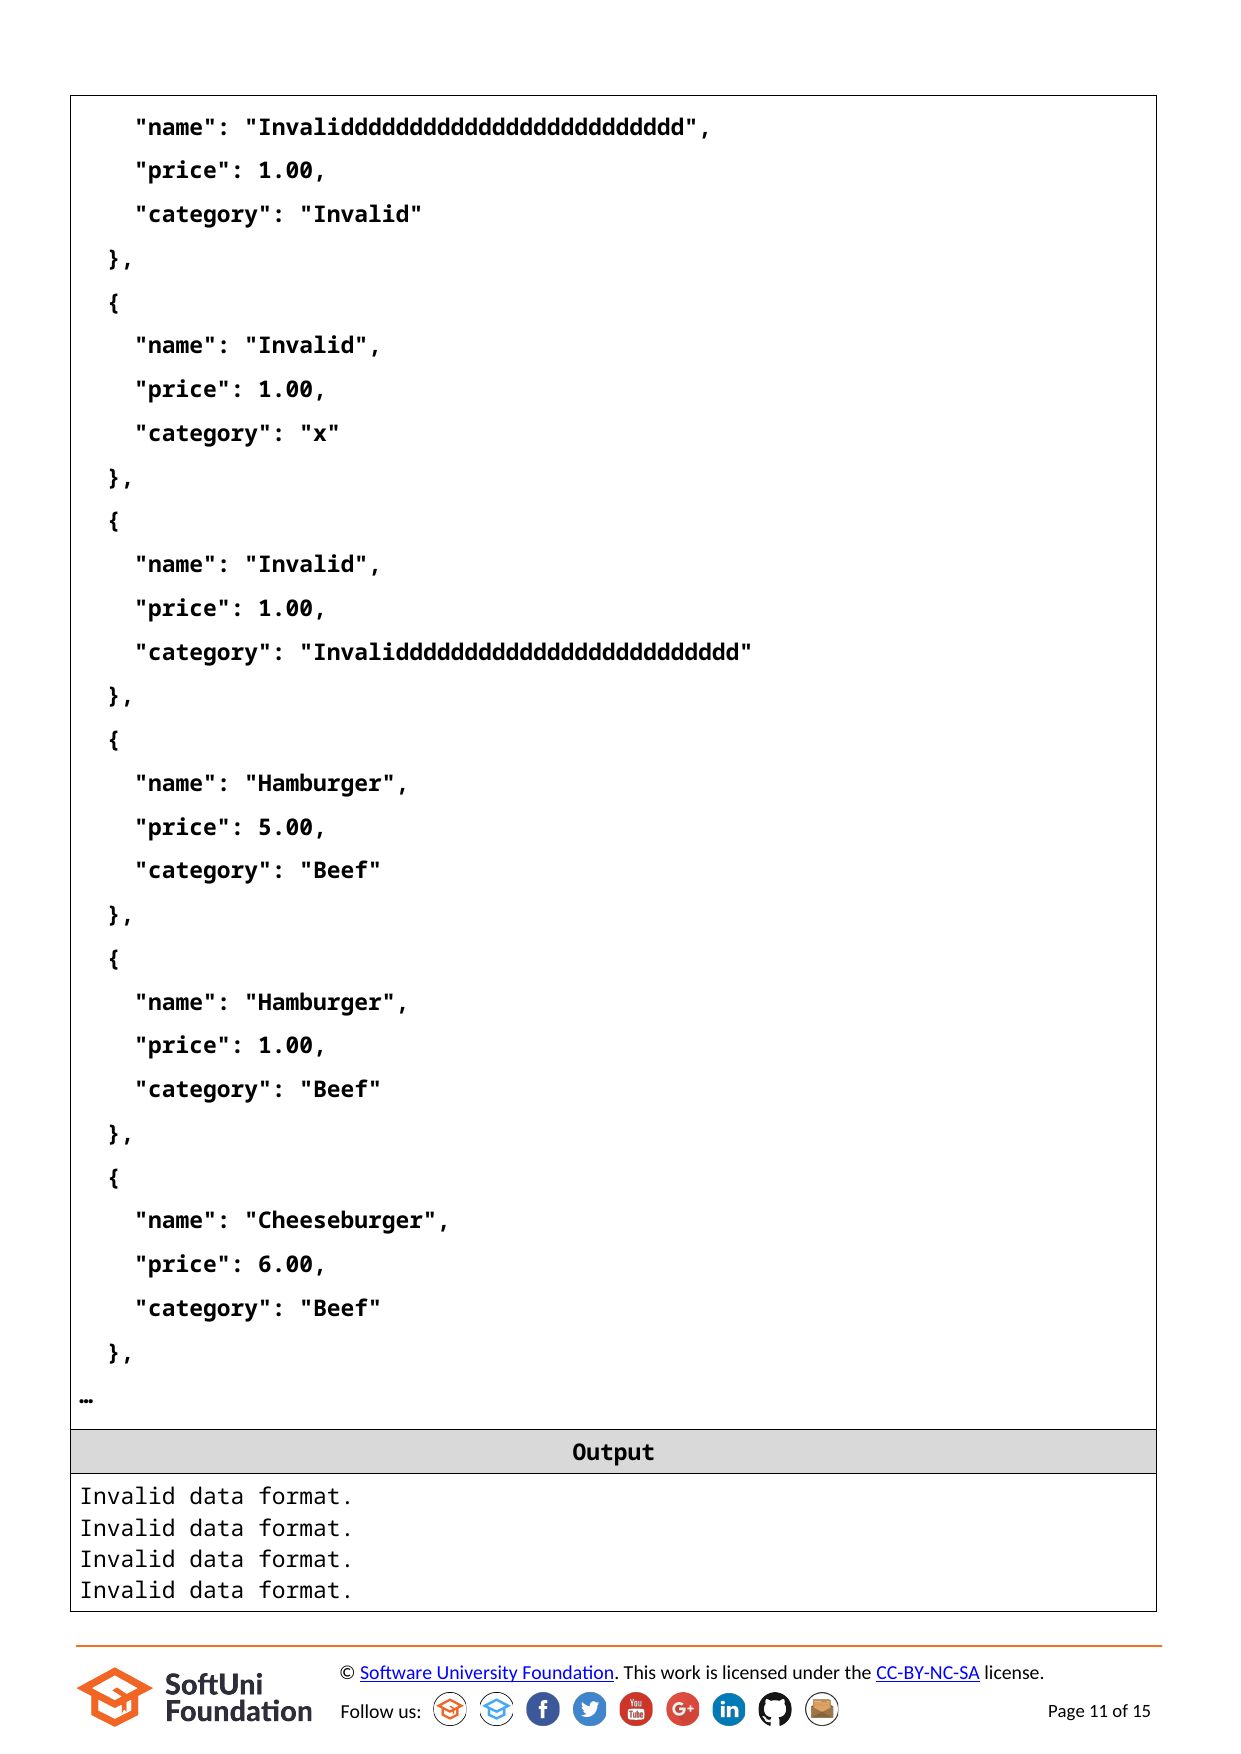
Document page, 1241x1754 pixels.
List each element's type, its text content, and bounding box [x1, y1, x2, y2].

picture [758, 1692, 792, 1726]
picture [480, 1692, 513, 1726]
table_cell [71, 1474, 1156, 1611]
picture [619, 1692, 653, 1726]
picture [712, 1693, 722, 1703]
picture [805, 1692, 839, 1726]
picture [433, 1692, 467, 1726]
picture [526, 1692, 560, 1726]
picture [76, 1667, 312, 1727]
picture [712, 1716, 722, 1726]
picture [666, 1692, 700, 1726]
picture [573, 1692, 607, 1726]
picture [727, 1707, 738, 1717]
picture [736, 1716, 746, 1726]
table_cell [71, 96, 1156, 1429]
picture [736, 1693, 746, 1703]
table_cell Output [71, 1430, 1156, 1473]
